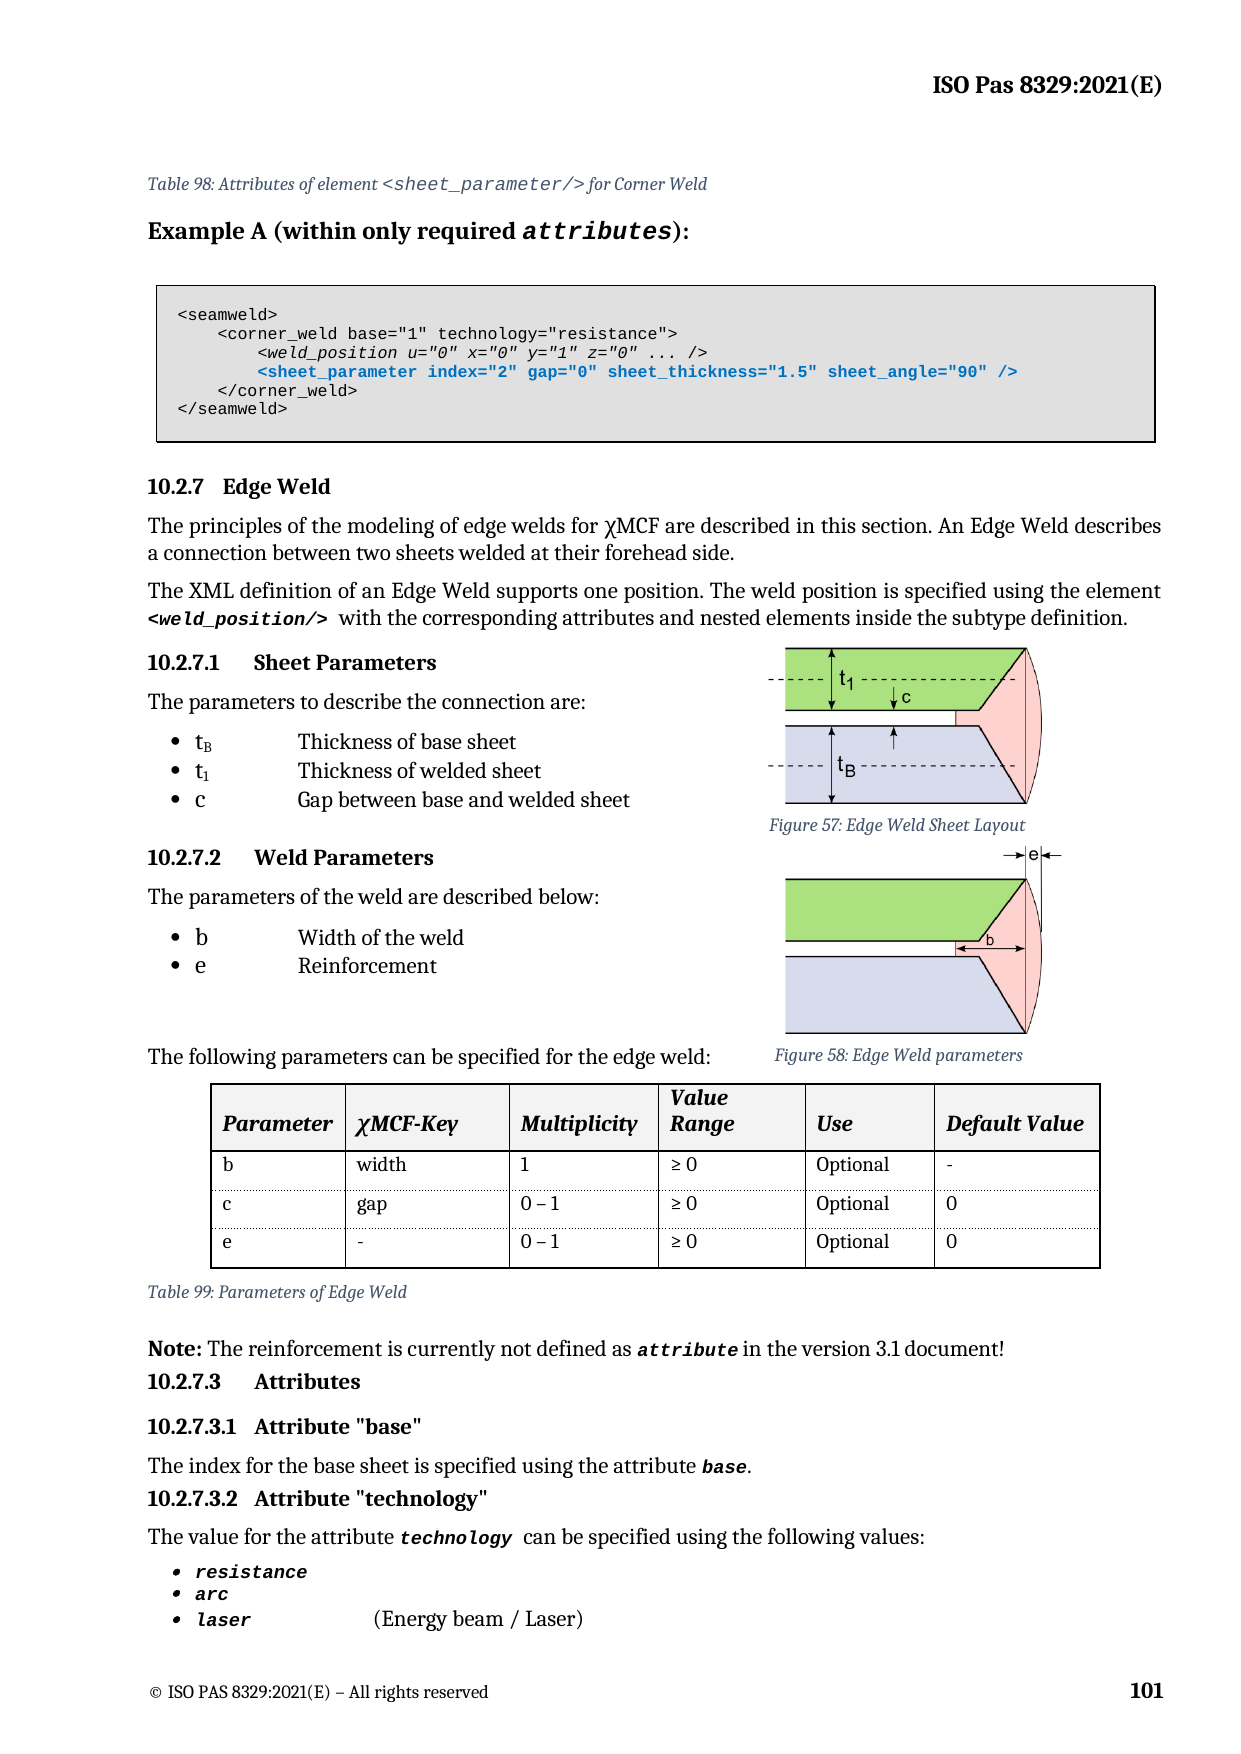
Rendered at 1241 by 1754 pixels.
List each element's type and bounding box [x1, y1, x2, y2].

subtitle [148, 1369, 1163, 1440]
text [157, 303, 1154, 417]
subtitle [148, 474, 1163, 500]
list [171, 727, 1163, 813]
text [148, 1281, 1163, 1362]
picture [785, 980, 1062, 1034]
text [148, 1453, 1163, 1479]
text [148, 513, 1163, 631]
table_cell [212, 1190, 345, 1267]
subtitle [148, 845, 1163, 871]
picture [768, 715, 1062, 727]
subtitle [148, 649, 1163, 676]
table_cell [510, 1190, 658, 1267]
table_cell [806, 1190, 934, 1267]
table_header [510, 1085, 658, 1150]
picture [785, 871, 1062, 884]
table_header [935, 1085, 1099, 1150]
picture [785, 910, 1062, 922]
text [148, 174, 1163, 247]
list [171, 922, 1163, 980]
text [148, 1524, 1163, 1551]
picture [768, 676, 1062, 688]
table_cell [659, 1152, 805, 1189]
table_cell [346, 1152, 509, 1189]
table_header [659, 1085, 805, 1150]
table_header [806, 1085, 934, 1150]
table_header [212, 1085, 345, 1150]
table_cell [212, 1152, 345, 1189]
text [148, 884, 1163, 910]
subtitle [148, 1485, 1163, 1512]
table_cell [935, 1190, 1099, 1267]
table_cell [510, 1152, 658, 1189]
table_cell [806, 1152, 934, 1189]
picture [768, 638, 1062, 649]
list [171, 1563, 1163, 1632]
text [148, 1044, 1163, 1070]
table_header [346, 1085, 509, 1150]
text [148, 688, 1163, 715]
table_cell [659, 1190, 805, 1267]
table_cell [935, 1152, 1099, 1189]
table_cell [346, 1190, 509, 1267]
